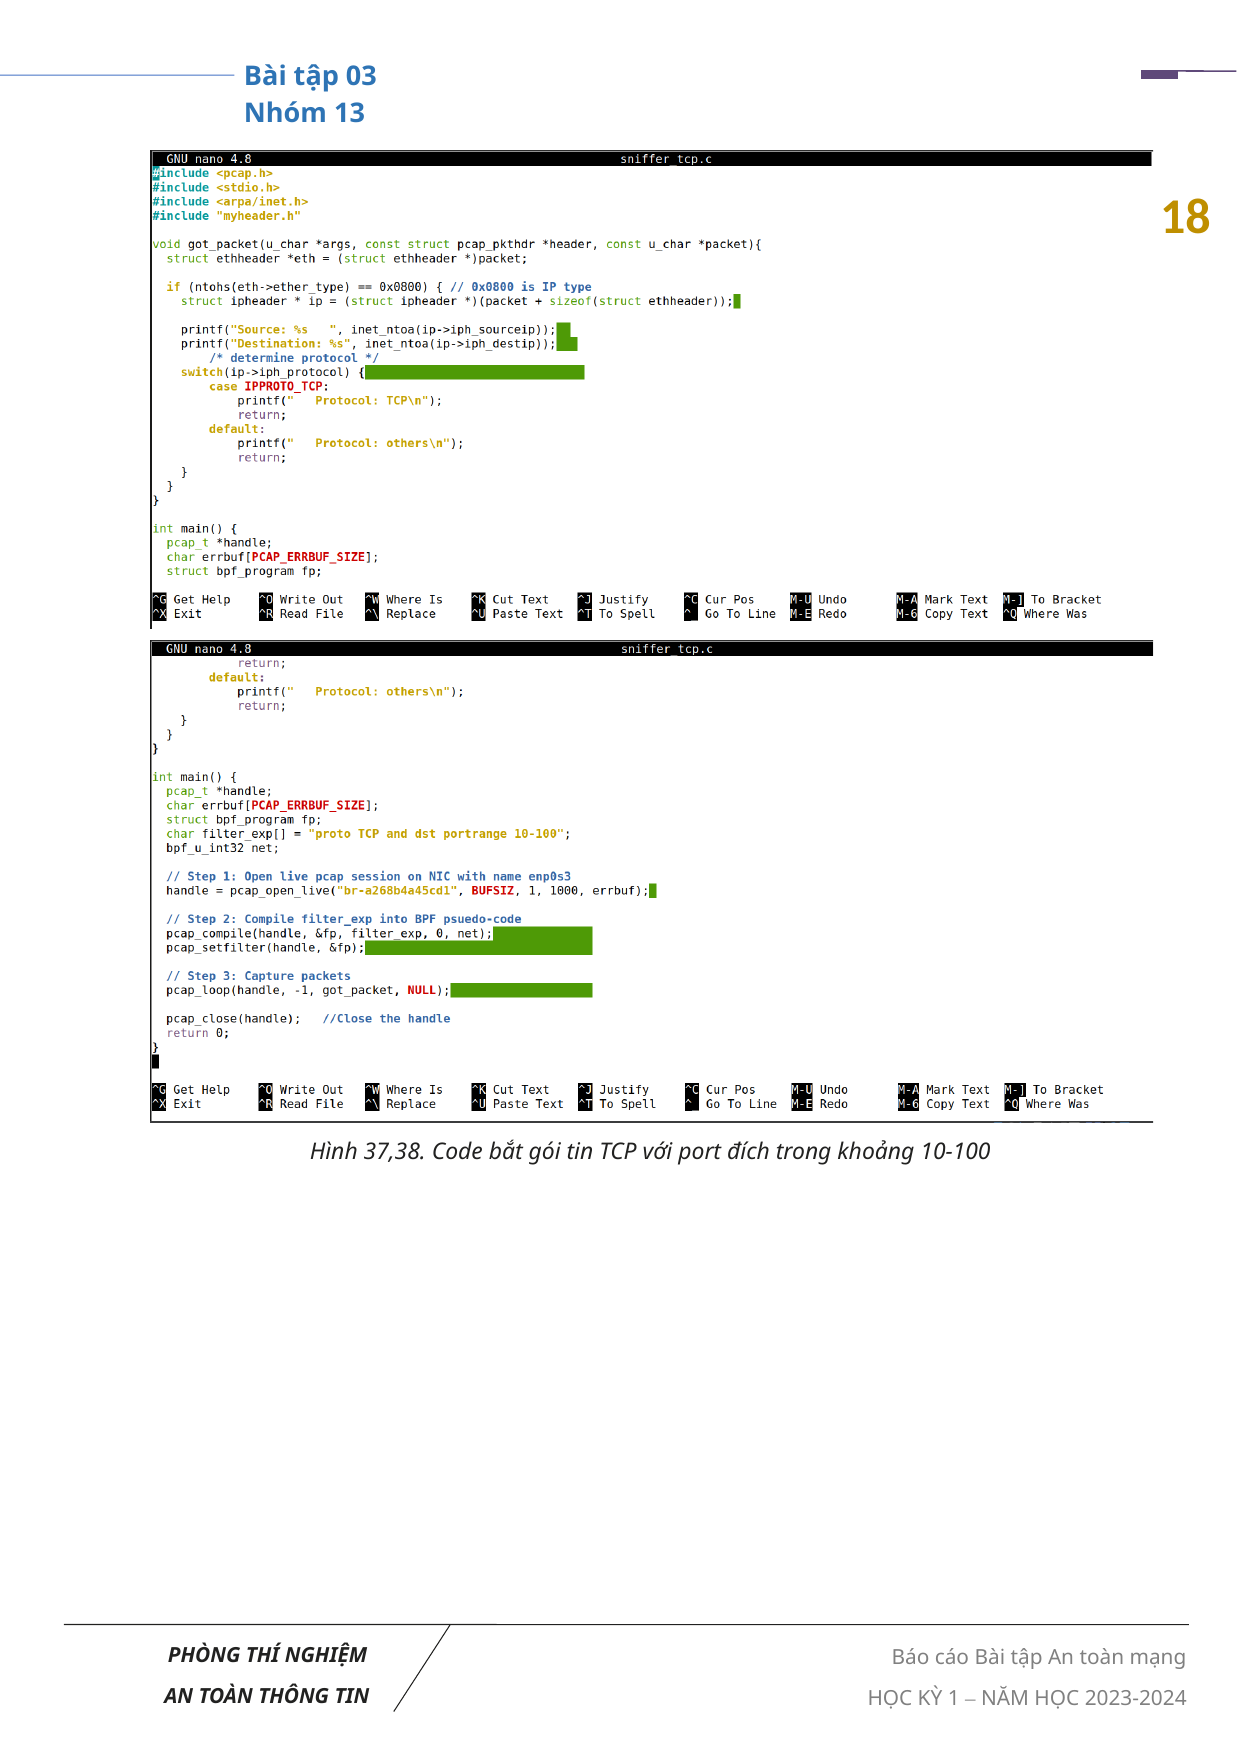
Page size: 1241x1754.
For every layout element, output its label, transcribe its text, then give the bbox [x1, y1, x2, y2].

text Hình 37,38. Code bắt gói tin TCP với port đích trong khoảng 10-100 [150, 1135, 1153, 1167]
picture [150, 150, 1154, 629]
picture [150, 640, 1154, 1123]
